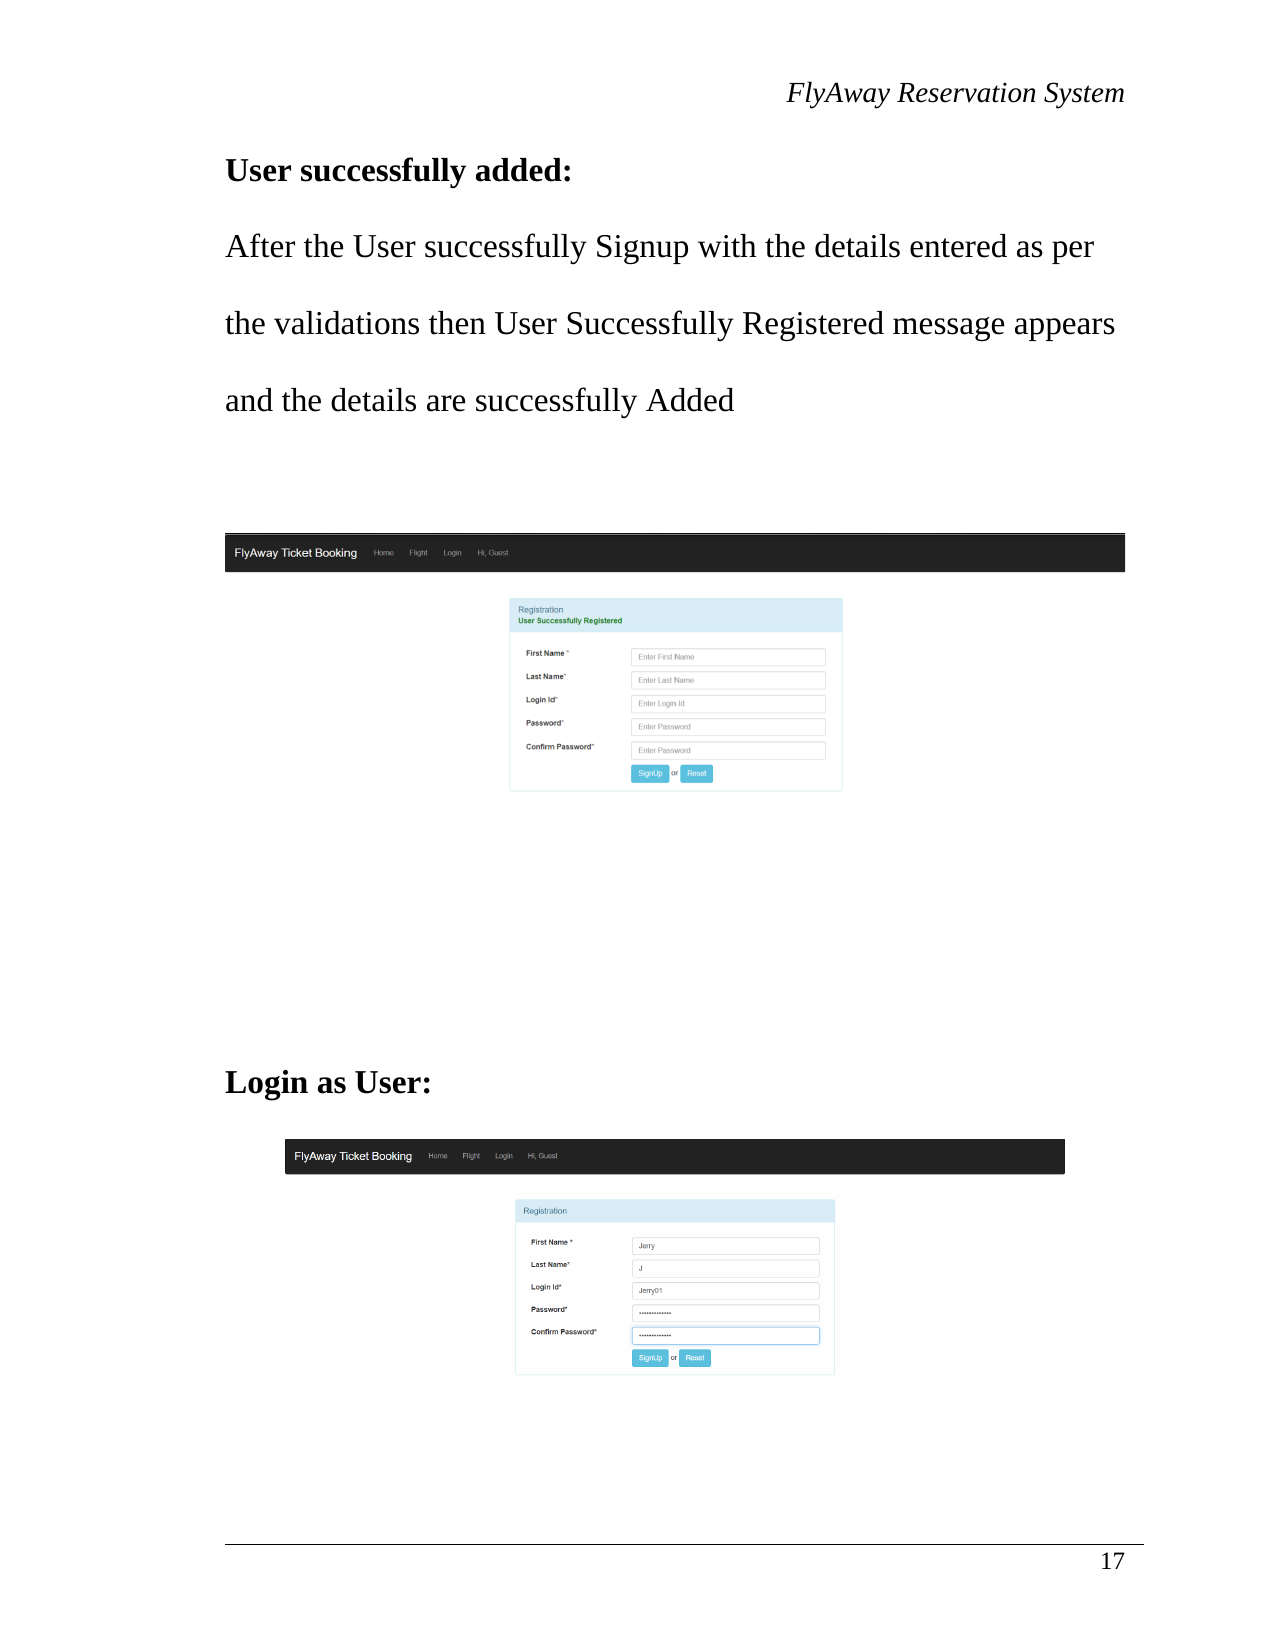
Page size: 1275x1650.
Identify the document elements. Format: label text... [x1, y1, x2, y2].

list Login as User: [225, 1062, 1125, 1101]
picture [285, 1139, 1065, 1484]
list User successfully added: [225, 150, 1125, 188]
list After the User successfully Signup with the details entered as per the validations then User Successfully Registered message appears and the details are successfully Added [225, 227, 1125, 418]
picture [225, 533, 1125, 882]
